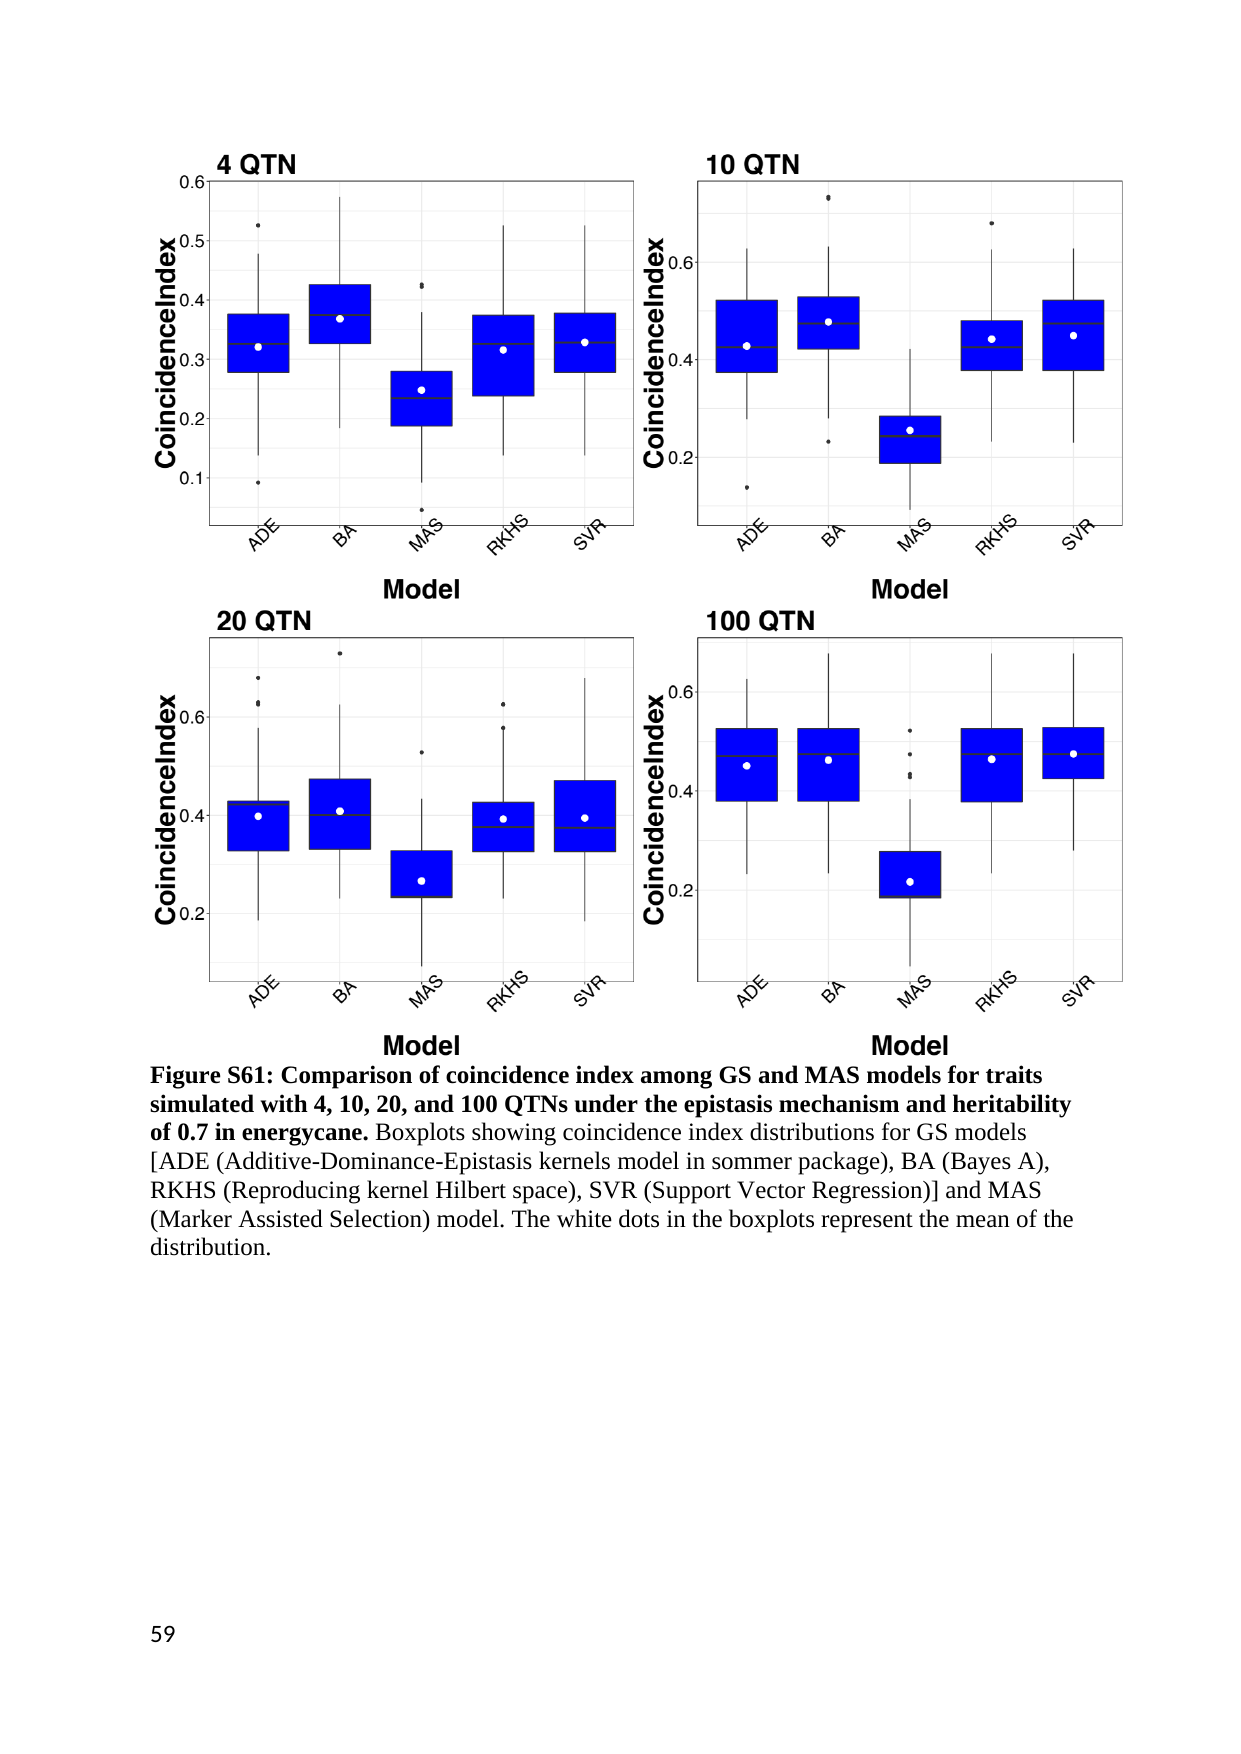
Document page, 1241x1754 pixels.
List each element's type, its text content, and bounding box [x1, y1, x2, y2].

text Figure S61: Comparison of coincidence index among GS and MAS models for traits simulated with 4, 10, 20, and 100 QTNs under the epistasis mechanism and heritability of 0.7 in energycane. Boxplots showing coincidence index distributions for GS models [ADE (Additive-Dominance-Epistasis kernels model in sommer package), BA (Bayes A), RKHS (Reproducing kernel Hilbert space), SVR (Support Vector Regression)] and MAS (Marker Assisted Selection) model. The white dots in the boxplots represent the mean of the distribution. [150, 1061, 1090, 1261]
